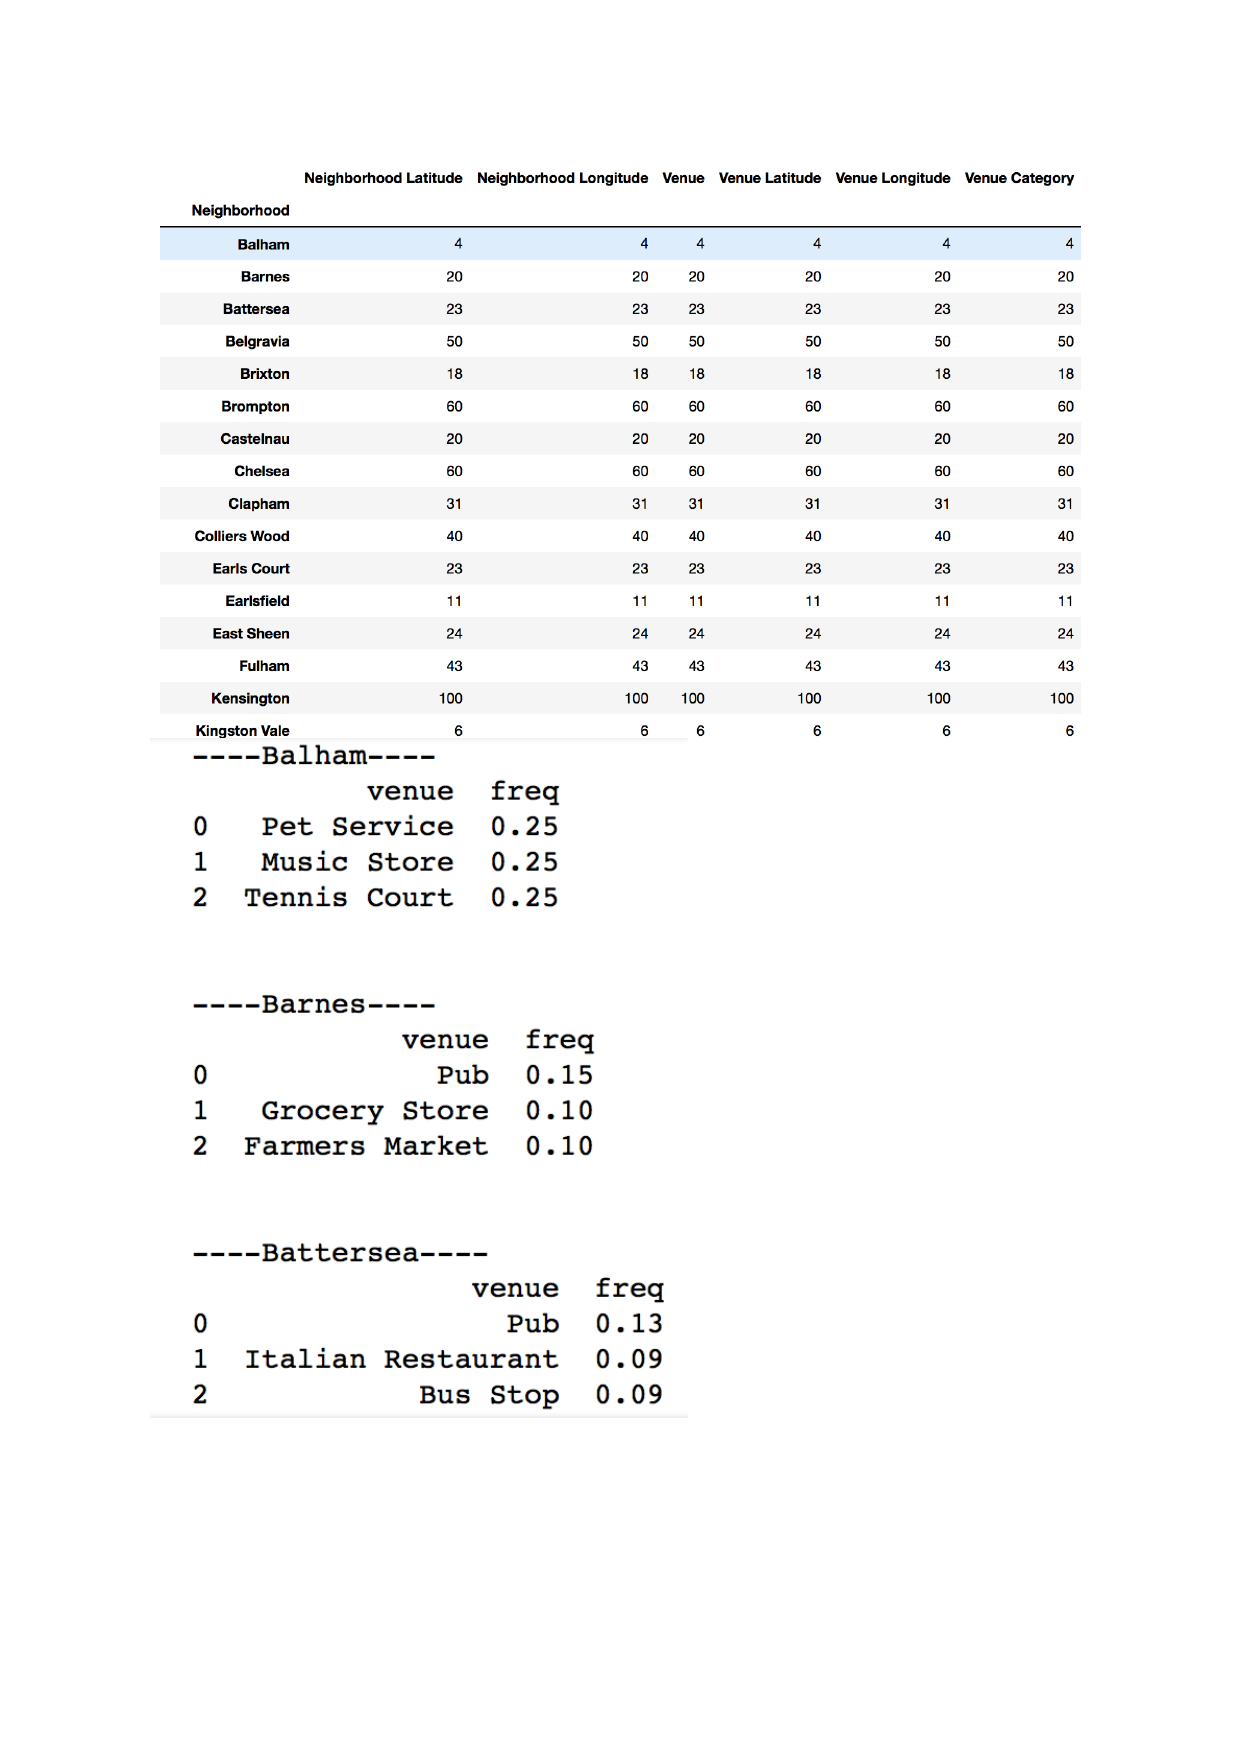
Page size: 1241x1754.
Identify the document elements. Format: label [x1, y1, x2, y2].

picture [150, 150, 1090, 1418]
